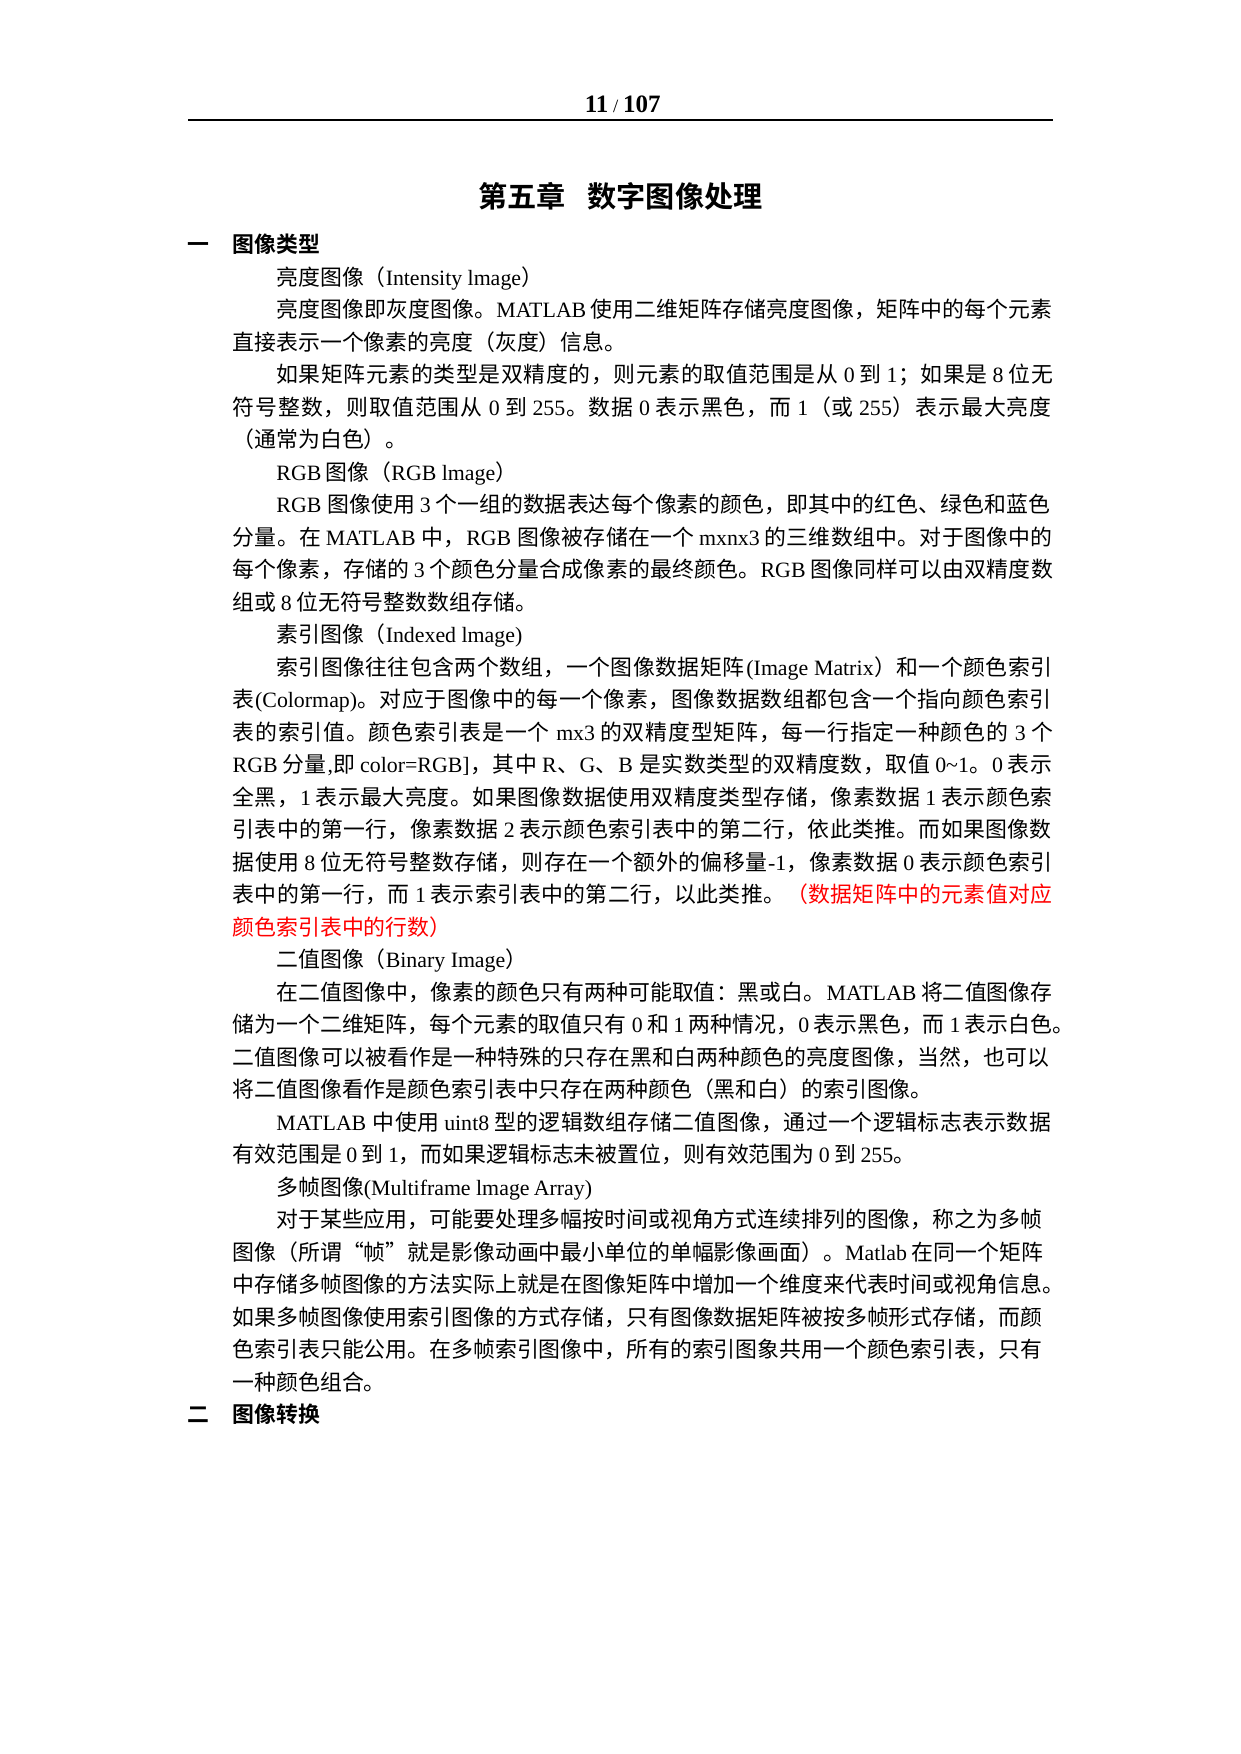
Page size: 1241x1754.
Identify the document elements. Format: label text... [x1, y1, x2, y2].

list 亮度图像（Intensity lmage） [232, 259, 1053, 292]
list 在二值图像中，像素的颜色只有两种可能取值：黑或白。MATLAB将二值图像存储为一个二维矩阵，每个元素的取值只有0和1两种情况，0表示黑色，而1表示白色。二值图像可以被看作是一种特殊的只存在黑和白两种颜色的亮度图像，当然，也可以将二值图像看作是颜色索引表中只存在两种颜色（黑和白）的索引图像。 [232, 974, 1053, 1104]
list 数字图像处理 [187, 162, 1053, 227]
list 索引图像往往包含两个数组，一个图像数据矩阵(Image Matrix）和一个颜色索引表(Colormap)。对应于图像中的每一个像素，图像数据数组都包含一个指向颜色索引表的索引值。颜色索引表是一个mx3的双精度型矩阵，每一行指定一种颜色的3个RGB分量,即color=RGB]，其中R、G、B 是实数类型的双精度数，取值0~1。0表示全黑，1表示最大亮度。如果图像数据使用双精度类型存储，像素数据1表示颜色索引表中的第一行，像素数据2表示颜色索引表中的第二行，依此类推。而如果图像数据使用8位无符号整数存储，则存在一个额外的偏移量-1，像素数据0表示颜色索引表中的第一行，而1表示索引表中的第二行，以此类推。（数据矩阵中的元素值对应颜色索引表中的行数） [232, 649, 1053, 942]
list 二值图像（Binary Image） [232, 942, 1053, 974]
list 如果矩阵元素的类型是双精度的，则元素的取值范围是从0到1；如果是8位无符号整数，则取值范围从0到255。数据0表示黑色，而1（或255）表示最大亮度（通常为白色）。 [232, 357, 1053, 454]
list 素引图像（Indexed lmage) [232, 617, 1053, 649]
list 对于某些应用，可能要处理多幅按时间或视角方式连续排列的图像，称之为多帧图像（所谓“帧”就是影像动画中最小单位的单幅影像画面）。Matlab在同一个矩阵中存储多帧图像的方法实际上就是在图像矩阵中增加一个维度来代表时间或视角信息。如果多帧图像使用索引图像的方式存储，只有图像数据矩阵被按多帧形式存储，而颜色索引表只能公用。在多帧索引图像中，所有的索引图象共用一个颜色索引表，只有一种颜色组合。 [232, 1202, 1053, 1397]
list RGB 图像使用3个一组的数据表达每个像素的颜色，即其中的红色、绿色和蓝色分量。在MATLAB 中，RGB 图像被存储在一个mxnx3的三维数组中。对于图像中的每个像素，存储的3个颜色分量合成像素的最终颜色。RGB图像同样可以由双精度数组或8位无符号整数数组存储。 [232, 487, 1053, 617]
list 多帧图像(Multiframe lmage Array) [232, 1169, 1053, 1202]
list 亮度图像即灰度图像。MATLAB使用二维矩阵存储亮度图像，矩阵中的每个元素直接表示一个像素的亮度（灰度）信息。 [232, 292, 1053, 357]
list RGB图像（RGB lmage） [232, 454, 1053, 487]
list 图像类型 [187, 227, 1053, 259]
list 图像转换 [187, 1397, 1053, 1429]
list MATLAB 中使用uint8型的逻辑数组存储二值图像，通过一个逻辑标志表示数据有效范围是0到1，而如果逻辑标志未被置位，则有效范围为0到255。 [232, 1104, 1053, 1169]
